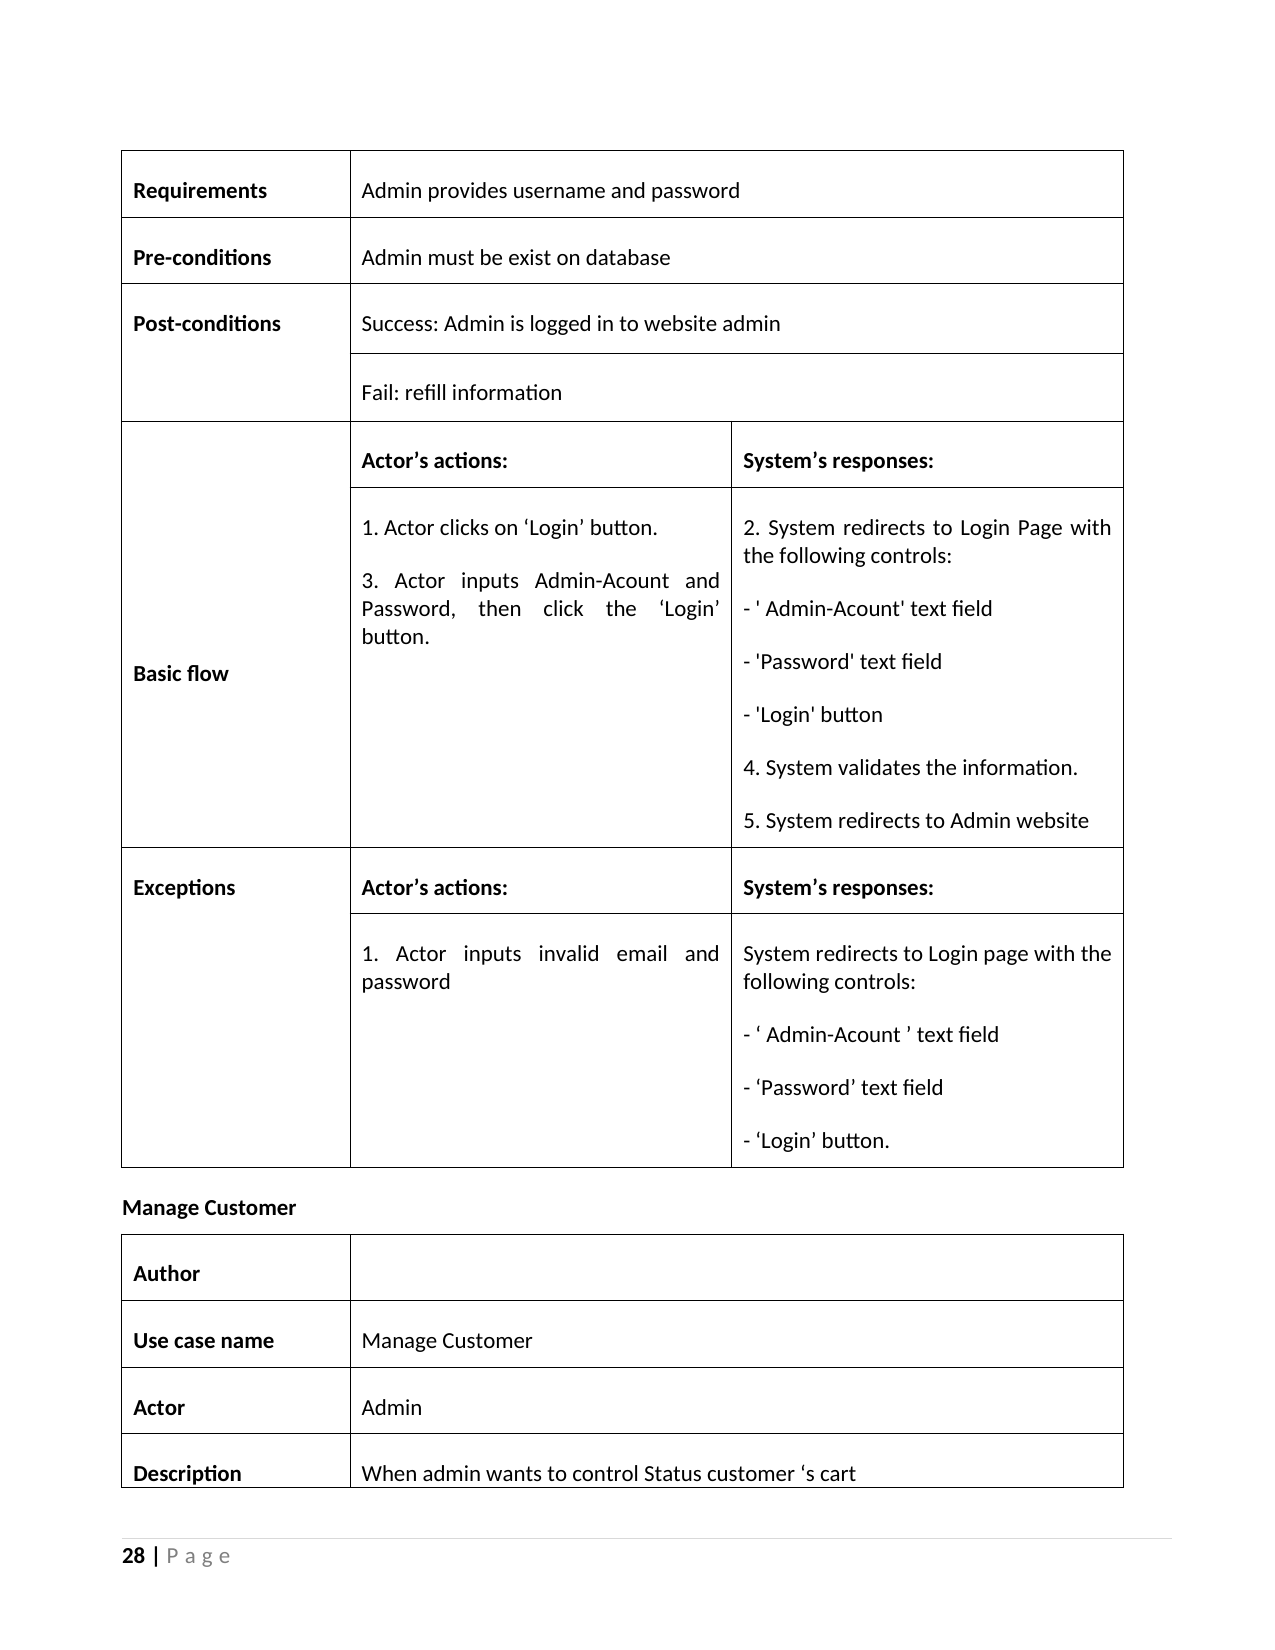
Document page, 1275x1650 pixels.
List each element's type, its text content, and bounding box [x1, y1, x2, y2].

table_cell Actor [122, 1368, 350, 1433]
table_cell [351, 1434, 1123, 1487]
table_cell System’s responses: [732, 848, 1123, 913]
text Manage Customer [122, 1193, 1172, 1221]
table_header [351, 1235, 1123, 1300]
table_cell Exceptions [122, 848, 350, 1167]
table_cell Admin must be exist on database [351, 218, 1123, 283]
table_cell Admin provides username and password [351, 151, 1123, 217]
table_cell Admin [351, 1368, 1123, 1433]
table_cell Description [122, 1434, 350, 1487]
table_cell Requirements [122, 151, 350, 217]
table_cell Manage Customer [351, 1301, 1123, 1367]
table_cell Post-conditions [122, 284, 350, 421]
table_header Author [122, 1235, 350, 1300]
table_cell Pre-conditions [122, 218, 350, 283]
table_cell Basic flow [122, 422, 350, 847]
table_cell Actor’s actions: [351, 422, 731, 487]
table_cell System redirects to Login page with the following controls: - ‘ Admin-Acount ’ text field - ‘Password’ text field - ‘Login’ button. [732, 914, 1123, 1167]
table_cell Actor’s actions: [351, 848, 731, 913]
table_cell 2. System redirects to Login Page with the following controls: - ' Admin-Acount' text field - 'Password' text field - 'Login' button 4. System validates the information. 5. System redirects to Admin website [732, 488, 1123, 847]
table_cell Success: Admin is logged in to website admin [351, 284, 1123, 352]
table_cell System’s responses: [732, 422, 1123, 487]
table_cell Fail: refill information [351, 354, 1123, 421]
table_cell 1. Actor inputs invalid email and password [351, 914, 731, 1167]
table_cell Use case name [122, 1301, 350, 1367]
table_cell 1. Actor clicks on ‘Login’ button. 3. Actor inputs Admin-Acount and Password, then click the ‘Login’ button. [351, 488, 731, 847]
